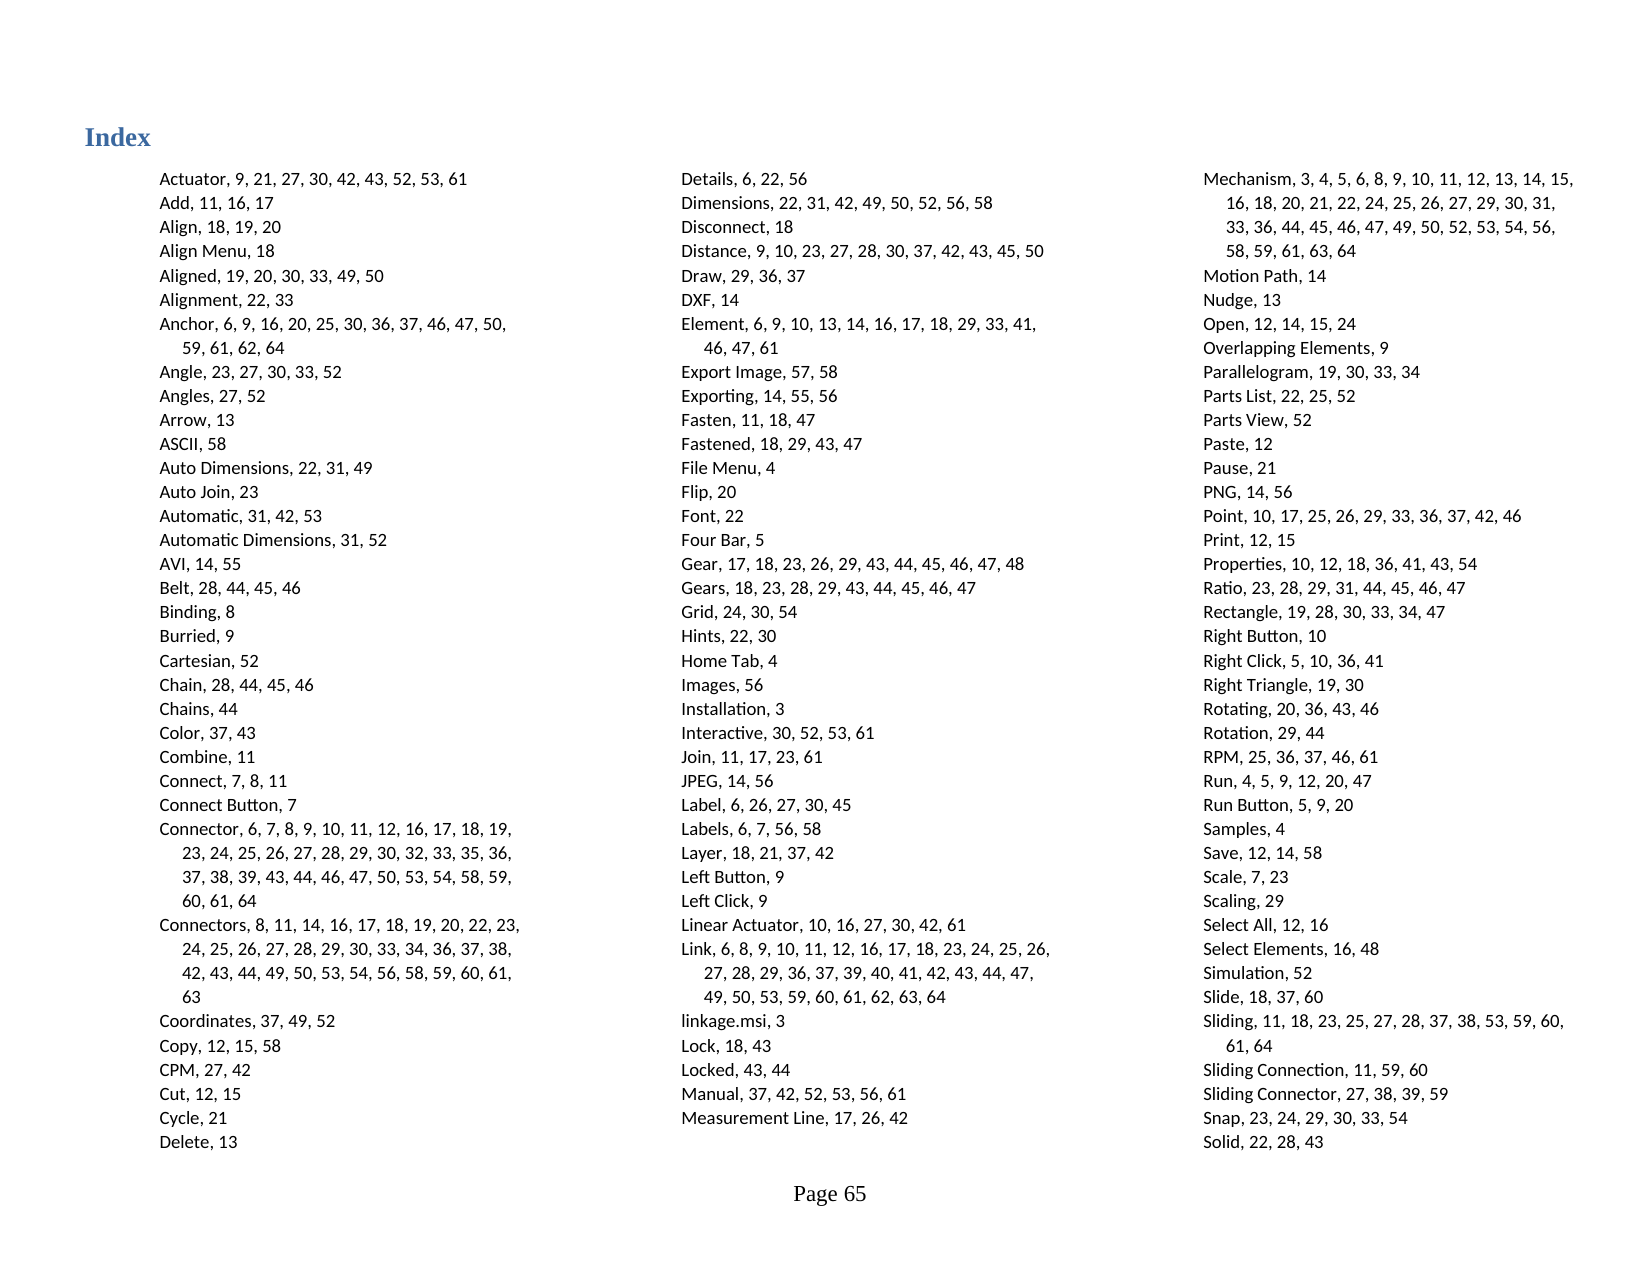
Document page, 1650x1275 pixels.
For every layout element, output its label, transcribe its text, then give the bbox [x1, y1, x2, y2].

text Copy, 12, 15, 58 [159, 1034, 531, 1057]
text Motion Path, 14 [1203, 264, 1575, 287]
text Disconnect, 18 [681, 216, 1053, 238]
text Sliding Connection, 11, 59, 60 [1203, 1058, 1575, 1081]
text Simulation, 52 [1203, 962, 1575, 984]
text Anchor, 6, 9, 16, 20, 25, 30, 36, 37, 46, 47, 50, 59, 61, 62, 64 [159, 312, 531, 359]
text Exporting, 14, 55, 56 [681, 384, 1053, 407]
text Installation, 3 [681, 697, 1053, 720]
text Distance, 9, 10, 23, 27, 28, 30, 37, 42, 43, 45, 50 [681, 240, 1053, 263]
text Belt, 28, 44, 45, 46 [159, 577, 531, 599]
text Lock, 18, 43 [681, 1034, 1053, 1057]
text Samples, 4 [1203, 817, 1575, 840]
text AVI, 14, 55 [159, 552, 531, 575]
text Automatic, 31, 42, 53 [159, 504, 531, 527]
text Rotating, 20, 36, 43, 46 [1203, 697, 1575, 720]
text Flip, 20 [681, 480, 1053, 503]
text Gear, 17, 18, 23, 26, 29, 43, 44, 45, 46, 47, 48 [681, 552, 1053, 575]
text Label, 6, 26, 27, 30, 45 [681, 793, 1053, 816]
text Connectors, 8, 11, 14, 16, 17, 18, 19, 20, 22, 23, 24, 25, 26, 27, 28, 29, 30, 33, 34, 36, 37, 38, 42, 43, 44, 49, 50, 53, 54, 56, 58, 59, 60, 61, 63 [159, 913, 531, 1008]
text Draw, 29, 36, 37 [681, 264, 1053, 287]
text Connect Button, 7 [159, 793, 531, 816]
text Cut, 12, 15 [159, 1082, 531, 1105]
text Ratio, 23, 28, 29, 31, 44, 45, 46, 47 [1203, 577, 1575, 599]
text Rotation, 29, 44 [1203, 721, 1575, 744]
text Mechanism, 3, 4, 5, 6, 8, 9, 10, 11, 12, 13, 14, 15, 16, 18, 20, 21, 22, 24, 25, 26, 27, 29, 30, 31, 33, 36, 44, 45, 46, 47, 49, 50, 52, 53, 54, 56, 58, 59, 61, 63, 64 [1203, 167, 1575, 263]
text Four Bar, 5 [681, 528, 1053, 551]
text Interactive, 30, 52, 53, 61 [681, 721, 1053, 744]
text Aligned, 19, 20, 30, 33, 49, 50 [159, 264, 531, 287]
text Export Image, 57, 58 [681, 360, 1053, 383]
text Delete, 13 [159, 1130, 531, 1153]
text Print, 12, 15 [1203, 528, 1575, 551]
text Auto Dimensions, 22, 31, 49 [159, 456, 531, 479]
text Properties, 10, 12, 18, 36, 41, 43, 54 [1203, 552, 1575, 575]
text Chains, 44 [159, 697, 531, 720]
text Left Button, 9 [681, 865, 1053, 888]
text Linear Actuator, 10, 16, 27, 30, 42, 61 [681, 913, 1053, 936]
text Right Button, 10 [1203, 625, 1575, 648]
text Manual, 37, 42, 52, 53, 56, 61 [681, 1082, 1053, 1105]
text Locked, 43, 44 [681, 1058, 1053, 1081]
text CPM, 27, 42 [159, 1058, 531, 1081]
text Select All, 12, 16 [1203, 913, 1575, 936]
text Fastened, 18, 29, 43, 47 [681, 432, 1053, 455]
text Overlapping Elements, 9 [1203, 336, 1575, 359]
text Open, 12, 14, 15, 24 [1203, 312, 1575, 335]
text Home Tab, 4 [681, 649, 1053, 672]
text Slide, 18, 37, 60 [1203, 986, 1575, 1008]
text Color, 37, 43 [159, 721, 531, 744]
text Link, 6, 8, 9, 10, 11, 12, 16, 17, 18, 23, 24, 25, 26, 27, 28, 29, 36, 37, 39, 40, 41, 42, 43, 44, 47, 49, 50, 53, 59, 60, 61, 62, 63, 64 [681, 937, 1053, 1008]
text Connect, 7, 8, 11 [159, 769, 531, 792]
text Right Triangle, 19, 30 [1203, 673, 1575, 696]
text Fasten, 11, 18, 47 [681, 408, 1053, 431]
text JPEG, 14, 56 [681, 769, 1053, 792]
text linkage.msi, 3 [681, 1010, 1053, 1033]
text Right Click, 5, 10, 36, 41 [1203, 649, 1575, 672]
text File Menu, 4 [681, 456, 1053, 479]
text Cycle, 21 [159, 1106, 531, 1129]
text Run, 4, 5, 9, 12, 20, 47 [1203, 769, 1575, 792]
text Images, 56 [681, 673, 1053, 696]
subtitle Index [84, 121, 1575, 152]
text Scale, 7, 23 [1203, 865, 1575, 888]
text Measurement Line, 17, 26, 42 [681, 1106, 1053, 1129]
text Sliding, 11, 18, 23, 25, 27, 28, 37, 38, 53, 59, 60, 61, 64 [1203, 1010, 1575, 1057]
text Select Elements, 16, 48 [1203, 937, 1575, 960]
text Align Menu, 18 [159, 240, 531, 263]
text Gears, 18, 23, 28, 29, 43, 44, 45, 46, 47 [681, 577, 1053, 599]
text Arrow, 13 [159, 408, 531, 431]
text Parts View, 52 [1203, 408, 1575, 431]
text Rectangle, 19, 28, 30, 33, 34, 47 [1203, 601, 1575, 623]
text Hints, 22, 30 [681, 625, 1053, 648]
text Connector, 6, 7, 8, 9, 10, 11, 12, 16, 17, 18, 19, 23, 24, 25, 26, 27, 28, 29, 30, 32, 33, 35, 36, 37, 38, 39, 43, 44, 46, 47, 50, 53, 54, 58, 59, 60, 61, 64 [159, 817, 531, 912]
text Point, 10, 17, 25, 26, 29, 33, 36, 37, 42, 46 [1203, 504, 1575, 527]
text Nudge, 13 [1203, 288, 1575, 311]
text Grid, 24, 30, 54 [681, 601, 1053, 623]
text Element, 6, 9, 10, 13, 14, 16, 17, 18, 29, 33, 41, 46, 47, 61 [681, 312, 1053, 359]
text Parallelogram, 19, 30, 33, 34 [1203, 360, 1575, 383]
text PNG, 14, 56 [1203, 480, 1575, 503]
text Coordinates, 37, 49, 52 [159, 1010, 531, 1033]
text Align, 18, 19, 20 [159, 216, 531, 238]
text Details, 6, 22, 56 [681, 167, 1053, 190]
text Automatic Dimensions, 31, 52 [159, 528, 531, 551]
text Join, 11, 17, 23, 61 [681, 745, 1053, 768]
text Add, 11, 16, 17 [159, 192, 531, 214]
text Chain, 28, 44, 45, 46 [159, 673, 531, 696]
text RPM, 25, 36, 37, 46, 61 [1203, 745, 1575, 768]
text Save, 12, 14, 58 [1203, 841, 1575, 864]
text ASCII, 58 [159, 432, 531, 455]
text Left Click, 9 [681, 889, 1053, 912]
text Combine, 11 [159, 745, 531, 768]
text Angle, 23, 27, 30, 33, 52 [159, 360, 531, 383]
text DXF, 14 [681, 288, 1053, 311]
text Pause, 21 [1203, 456, 1575, 479]
text Layer, 18, 21, 37, 42 [681, 841, 1053, 864]
text Actuator, 9, 21, 27, 30, 42, 43, 52, 53, 61 [159, 167, 531, 190]
text Parts List, 22, 25, 52 [1203, 384, 1575, 407]
text Snap, 23, 24, 29, 30, 33, 54 [1203, 1106, 1575, 1129]
text Angles, 27, 52 [159, 384, 531, 407]
text Solid, 22, 28, 43 [1203, 1130, 1575, 1153]
text Font, 22 [681, 504, 1053, 527]
text Alignment, 22, 33 [159, 288, 531, 311]
text Burried, 9 [159, 625, 531, 648]
text Labels, 6, 7, 56, 58 [681, 817, 1053, 840]
text Sliding Connector, 27, 38, 39, 59 [1203, 1082, 1575, 1105]
text Auto Join, 23 [159, 480, 531, 503]
text Run Button, 5, 9, 20 [1203, 793, 1575, 816]
text Dimensions, 22, 31, 42, 49, 50, 52, 56, 58 [681, 192, 1053, 214]
text Binding, 8 [159, 601, 531, 623]
text Paste, 12 [1203, 432, 1575, 455]
text Cartesian, 52 [159, 649, 531, 672]
text Scaling, 29 [1203, 889, 1575, 912]
